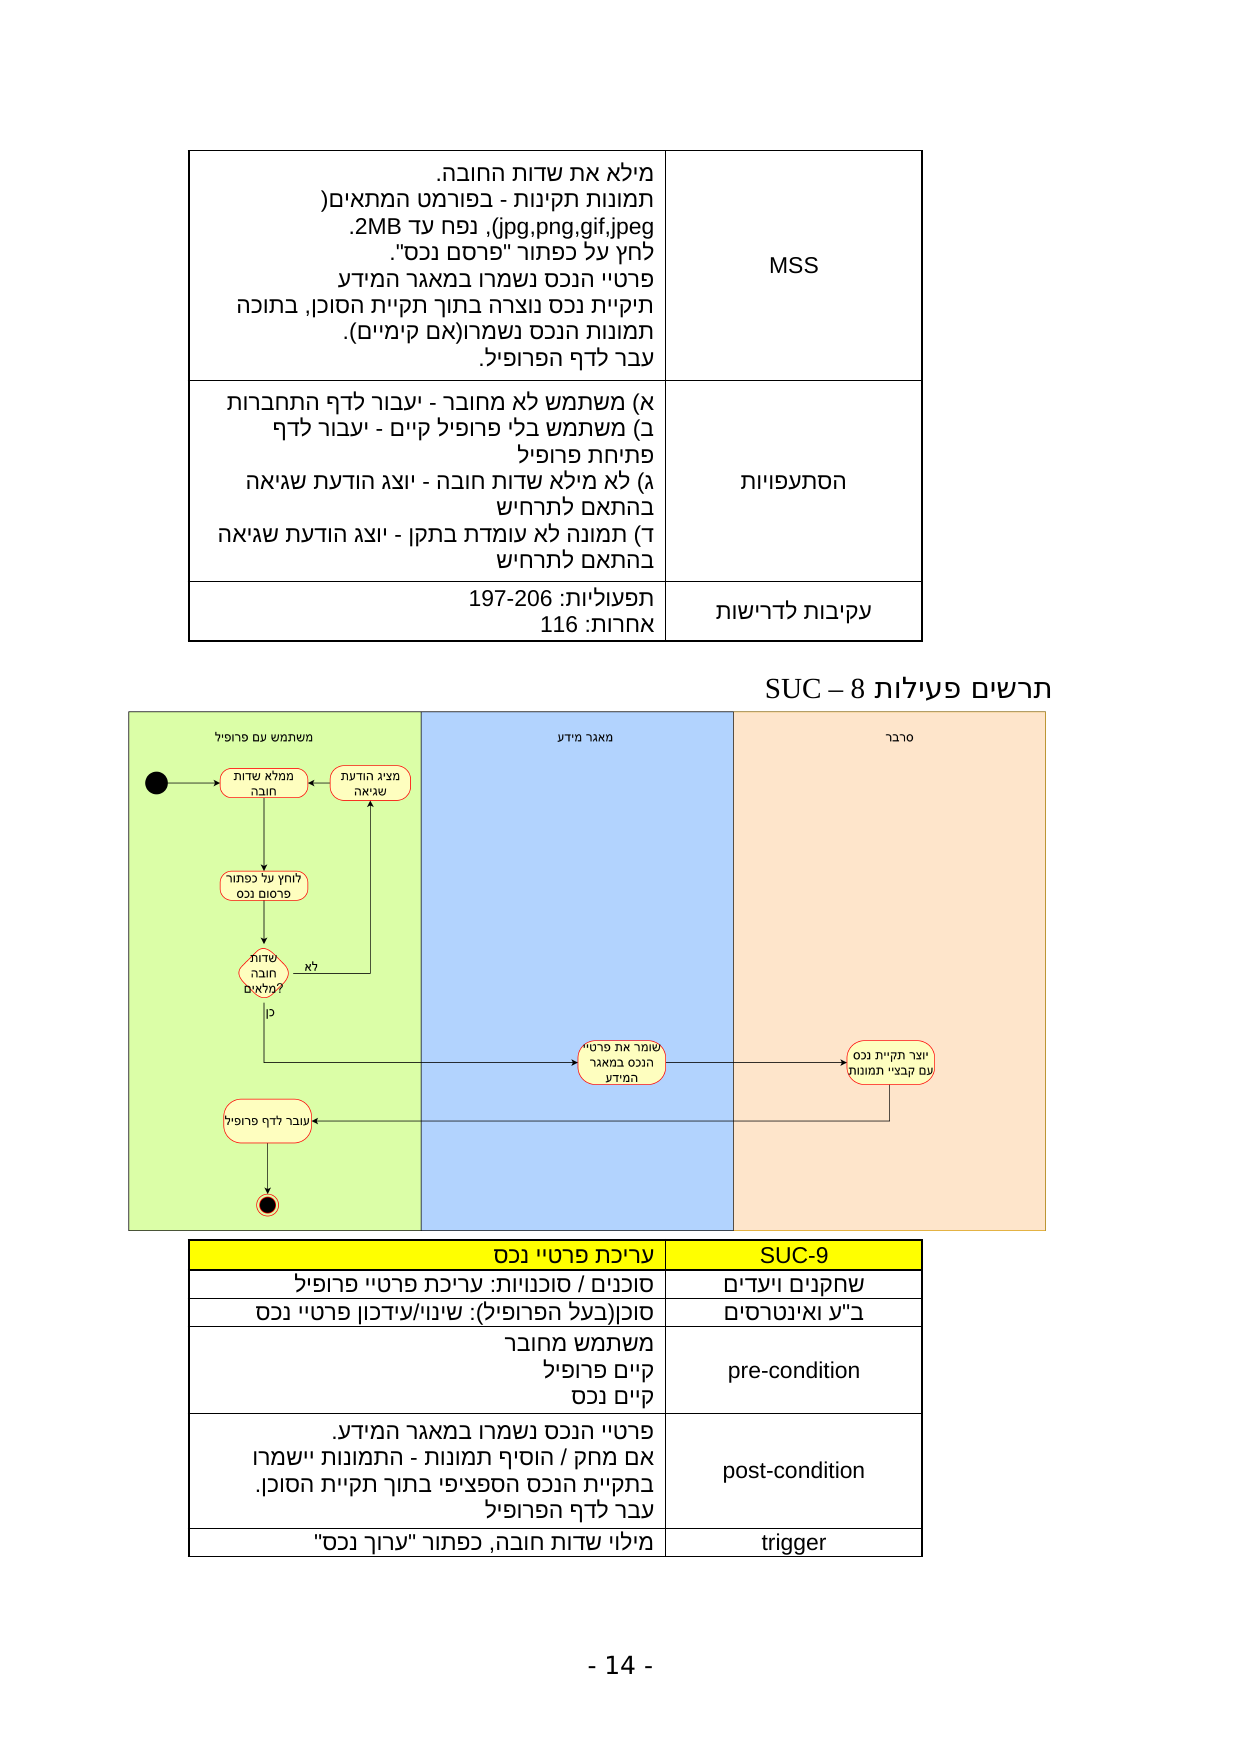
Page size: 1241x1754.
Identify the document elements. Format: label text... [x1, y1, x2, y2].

table_cell הסתעפויות [666, 381, 921, 581]
table_cell תפעוליות: 197-206 אחרות: 116 [190, 582, 665, 640]
picture [121, 704, 1053, 1239]
table_header עריכת פרטיי נכס [190, 1241, 665, 1269]
table_cell סוכנים / סוכנויות: עריכת פרטיי פרופיל [190, 1271, 665, 1297]
table_cell pre-condition [666, 1327, 921, 1412]
table_cell עקיבות לדרישות [666, 582, 921, 640]
table_cell שחקנים ויעדים [666, 1271, 921, 1297]
text תרשים פעילות SUC – 8 [187, 671, 1053, 704]
table_cell post-condition [666, 1414, 921, 1527]
table_cell סוכן(בעל הפרופיל): שינוי/עידכון פרטיי נכס [190, 1299, 665, 1326]
table_cell פרטיי הנכס נשמרו במאגר המידע. אם מחק / הוסיף תמונות - התמונות יישמרו בתקיית הנכס הספציפי בתוך תקיית הסוכן. עבר לדף הפרופיל [190, 1414, 665, 1527]
table_cell ב"ע ואינטרסים [666, 1299, 921, 1326]
table_cell משתמש מחובר קיים פרופיל קיים נכס [190, 1327, 665, 1412]
table_cell מילוי שדות חובה, כפתור "ערוך נכס" [190, 1529, 665, 1556]
table_header SUC-9 [666, 1241, 921, 1269]
table_cell MSS [666, 151, 921, 380]
table_cell trigger [666, 1529, 921, 1556]
table_cell מילא את שדות החובה. תמונות תקינות - בפורמט המתאים(jpg,png,gif,jpeg), נפח עד 2MB. לחץ על כפתור "פרסם נכס". פרטיי הנכס נשמרו במאגר המידע תיקיית נכס נוצרה בתוך תקיית הסוכן, בתוכה תמונות הנכס נשמרו(אם קימיים). עבר לדף הפרופיל. [190, 151, 665, 380]
table_cell א) משתמש לא מחובר - יעבור לדף התחברות ב) משתמש בלי פרופיל קיים - יעבור לדף פתיחת פרופיל ג) לא מילא שדות חובה - יוצג הודעת שגיאה בהתאם לתרחיש ד) תמונה לא עומדת בתקן - יוצג הודעת שגיאה בהתאם לתרחיש [190, 381, 665, 581]
